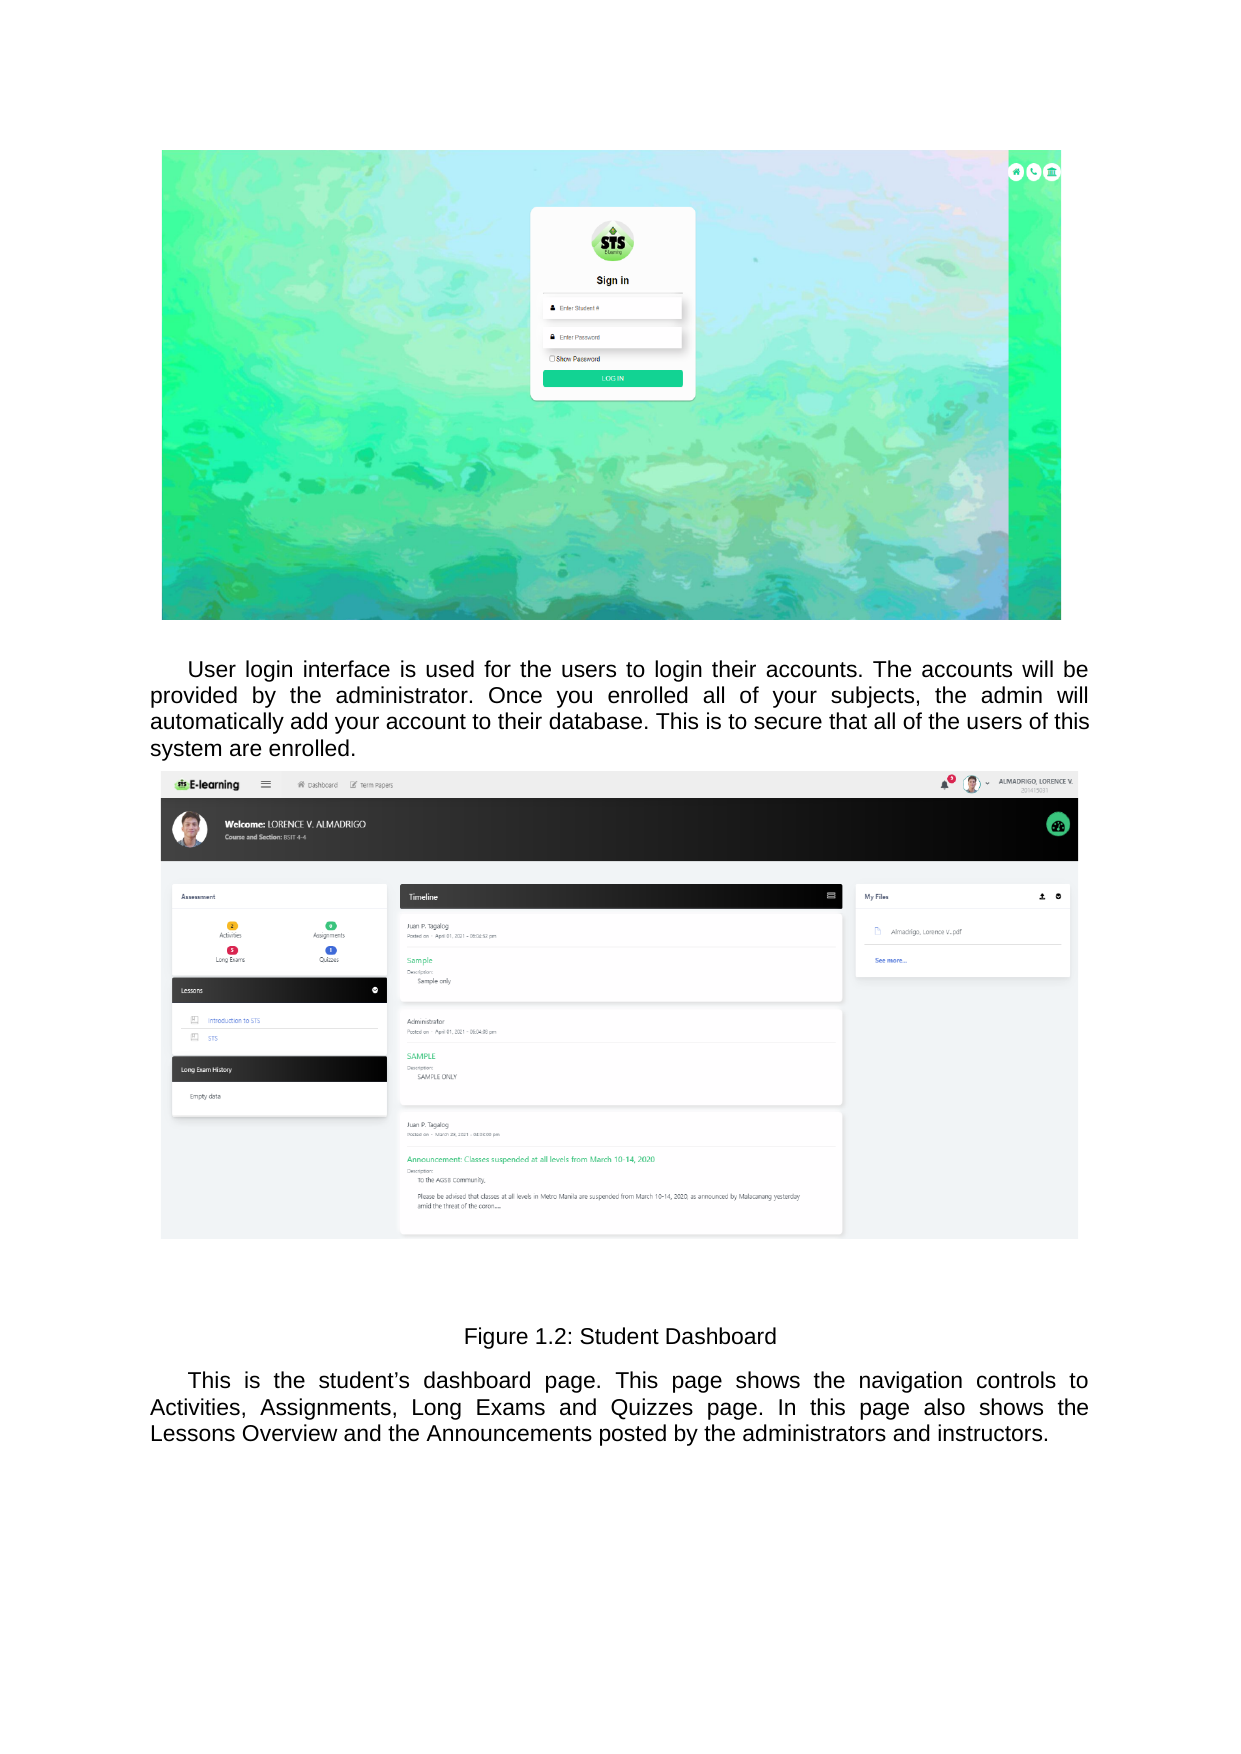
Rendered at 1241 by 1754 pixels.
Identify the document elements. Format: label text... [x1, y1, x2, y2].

text This is the student’s dashboard page. This page shows the navigation controls to Activities, Assignments, Long Exams and Quizzes page. In this page also shows the Lessons Overview and the Announcements posted by the administrators and instructors. [150, 1367, 1090, 1446]
picture [160, 150, 1060, 619]
picture [159, 771, 1078, 1237]
text User login interface is used for the users to login their accounts. The accounts will be provided by the administrator. Once you enrolled all of your subjects, the admin will automatically add your account to their database. This is to secure that all of the users of this system are enrolled. [150, 656, 1090, 761]
